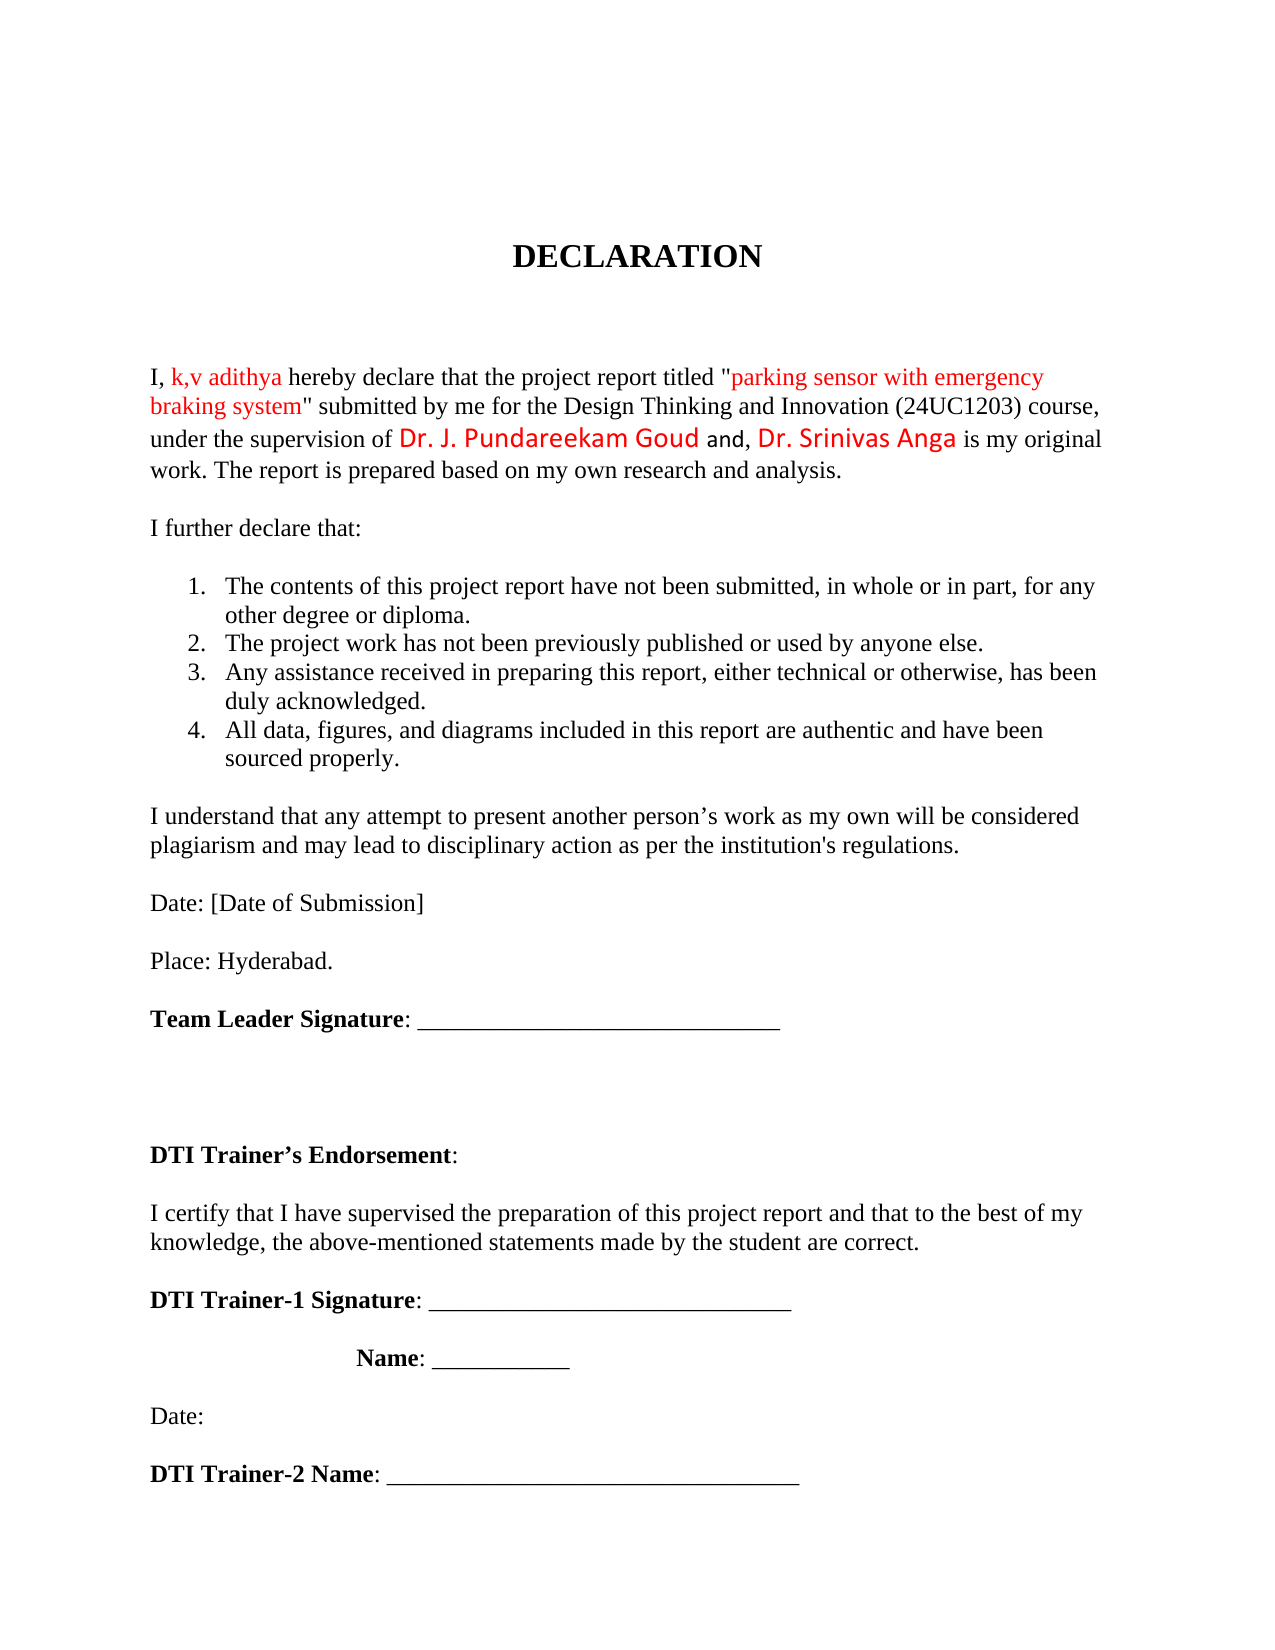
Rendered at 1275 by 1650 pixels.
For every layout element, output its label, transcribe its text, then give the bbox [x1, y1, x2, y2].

list All data, figures, and diagrams included in this report are authentic and have been sourced properly. [187, 715, 1125, 772]
text I, k,v adithya hereby declare that the project report titled "parking sensor with emergency braking system" submitted by me for the Design Thinking and Innovation (24UC1203) course, under the supervision of Dr. J. Pundareekam Goud and, Dr. Srinivas Anga is my original work. The report is prepared based on my own research and analysis. [150, 362, 1125, 484]
text I understand that any attempt to present another person’s work as my own will be considered plagiarism and may lead to disciplinary action as per the institution's regulations. [150, 801, 1125, 859]
list Any assistance received in preparing this report, either technical or otherwise, has been duly acknowledged. [187, 657, 1125, 715]
text Team Leader Signature: _____________________________ [150, 1004, 1125, 1033]
text I certify that I have supervised the preparation of this project report and that to the best of my knowledge, the above-mentioned statements made by the student are correct. [150, 1198, 1125, 1256]
text DTI Trainer-2 Name: _________________________________ [150, 1459, 1125, 1488]
text DECLARATION [150, 237, 1125, 275]
text Date: [150, 1401, 1125, 1430]
text Name: ___________ [150, 1343, 1125, 1372]
list The project work has not been previously published or used by anyone else. [187, 628, 1125, 657]
text DTI Trainer’s Endorsement: [150, 1141, 1125, 1169]
text Date: [Date of Submission] [150, 888, 1125, 917]
text Place: Hyderabad. [150, 946, 1125, 975]
text DTI Trainer-1 Signature: _____________________________ [150, 1285, 1125, 1314]
text I further declare that: [150, 513, 1125, 542]
list The contents of this project report have not been submitted, in whole or in part, for any other degree or diploma. [187, 571, 1125, 628]
